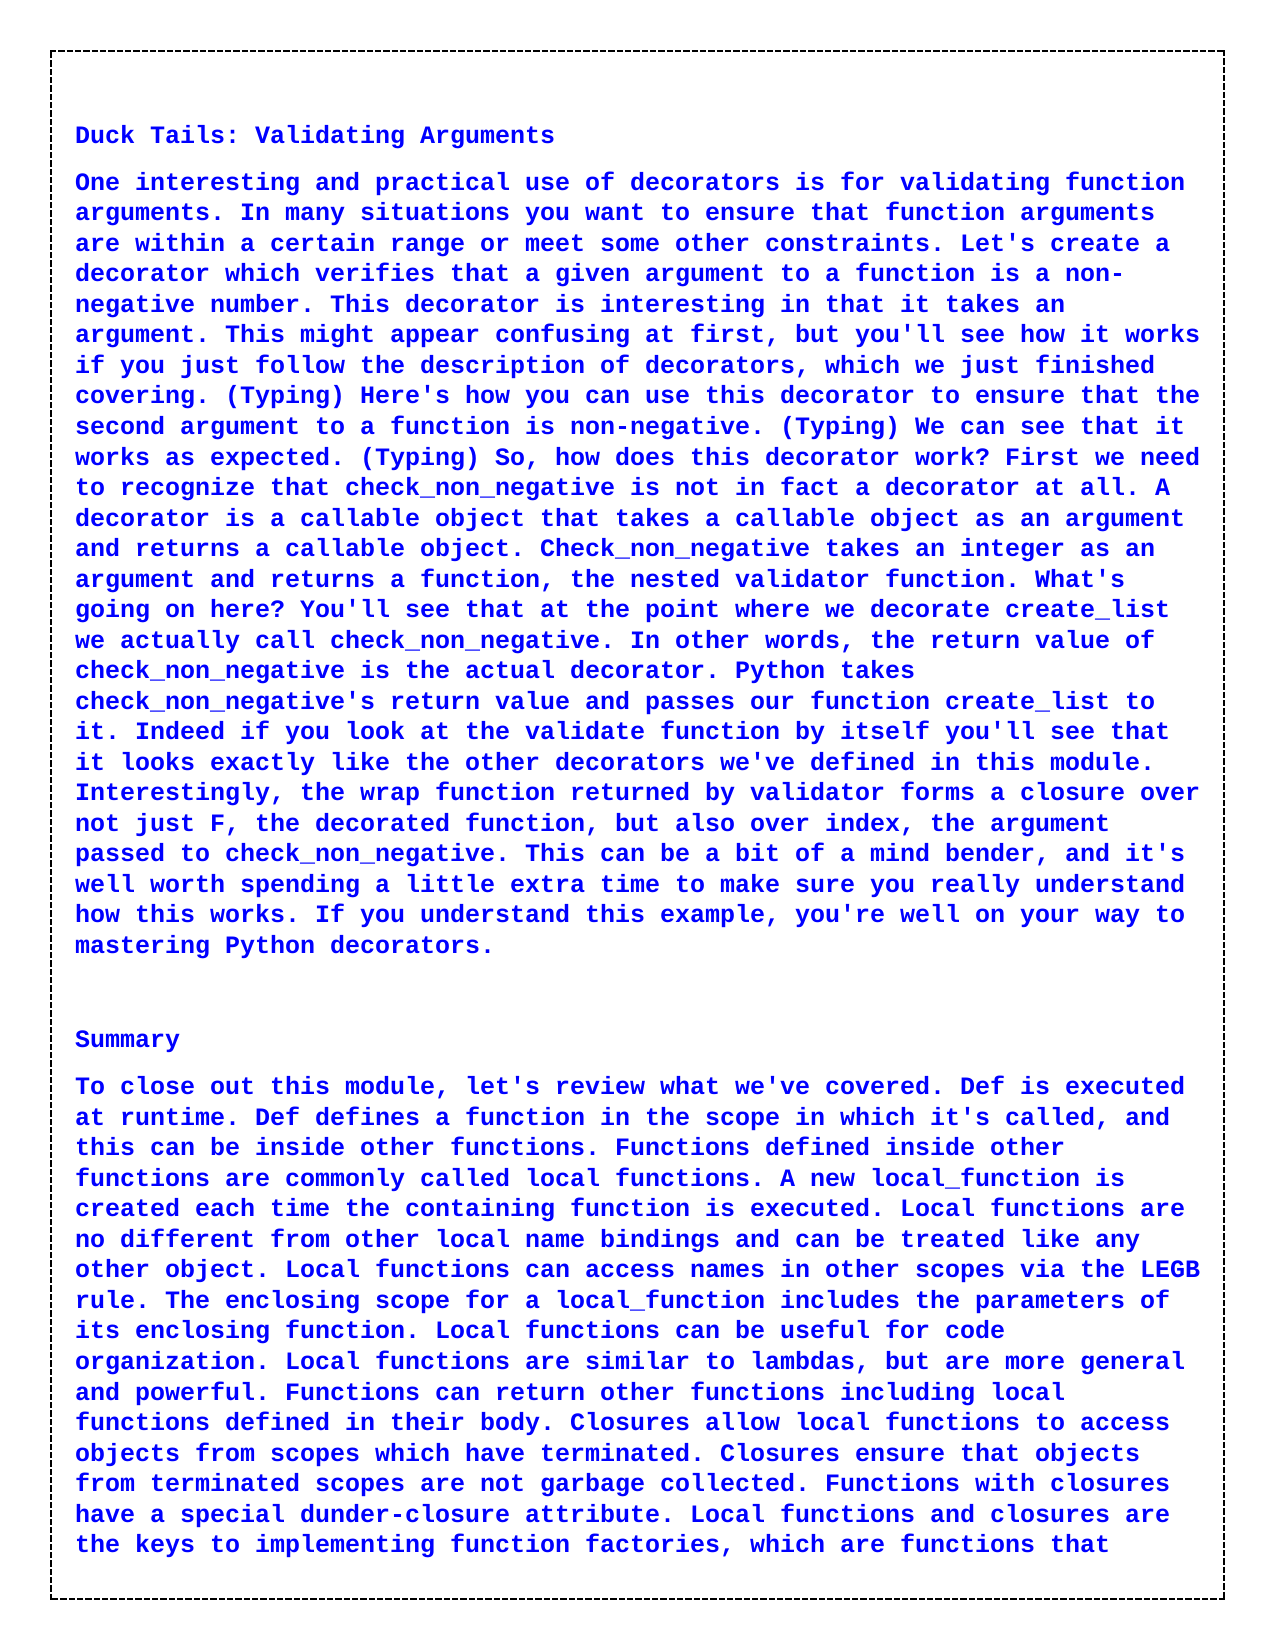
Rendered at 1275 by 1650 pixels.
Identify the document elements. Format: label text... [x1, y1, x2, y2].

text Summary [75, 1027, 1200, 1055]
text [75, 1074, 1200, 1560]
text One interesting and practical use of decorators is for validating function arguments. In many situations you want to ensure that function arguments are within a certain range or meet some other constraints. Let's create a decorator which verifies that a given argument to a function is a non-negative number. This decorator is interesting in that it takes an argument. This might appear confusing at first, but you'll see how it works if you just follow the description of decorators, which we just finished covering. (Typing) Here's how you can use this decorator to ensure that the second argument to a function is non-negative. (Typing) We can see that it works as expected. (Typing) So, how does this decorator work? First we need to recognize that check_non_negative is not in fact a decorator at all. A decorator is a callable object that takes a callable object as an argument and returns a callable object. Check_non_negative takes an integer as an argument and returns a function, the nested validator function. What's going on here? You'll see that at the point where we decorate create_list we actually call check_non_negative. In other words, the return value of check_non_negative is the actual decorator. Python takes check_non_negative's return value and passes our function create_list to it. Indeed if you look at the validate function by itself you'll see that it looks exactly like the other decorators we've defined in this module. Interestingly, the wrap function returned by validator forms a closure over not just F, the decorated function, but also over index, the argument passed to check_non_negative. This can be a bit of a mind bender, and it's well worth spending a little extra time to make sure you really understand how this works. If you understand this example, you're well on your way to mastering Python decorators. [75, 169, 1200, 961]
text Duck Tails: Validating Arguments [75, 122, 1200, 151]
